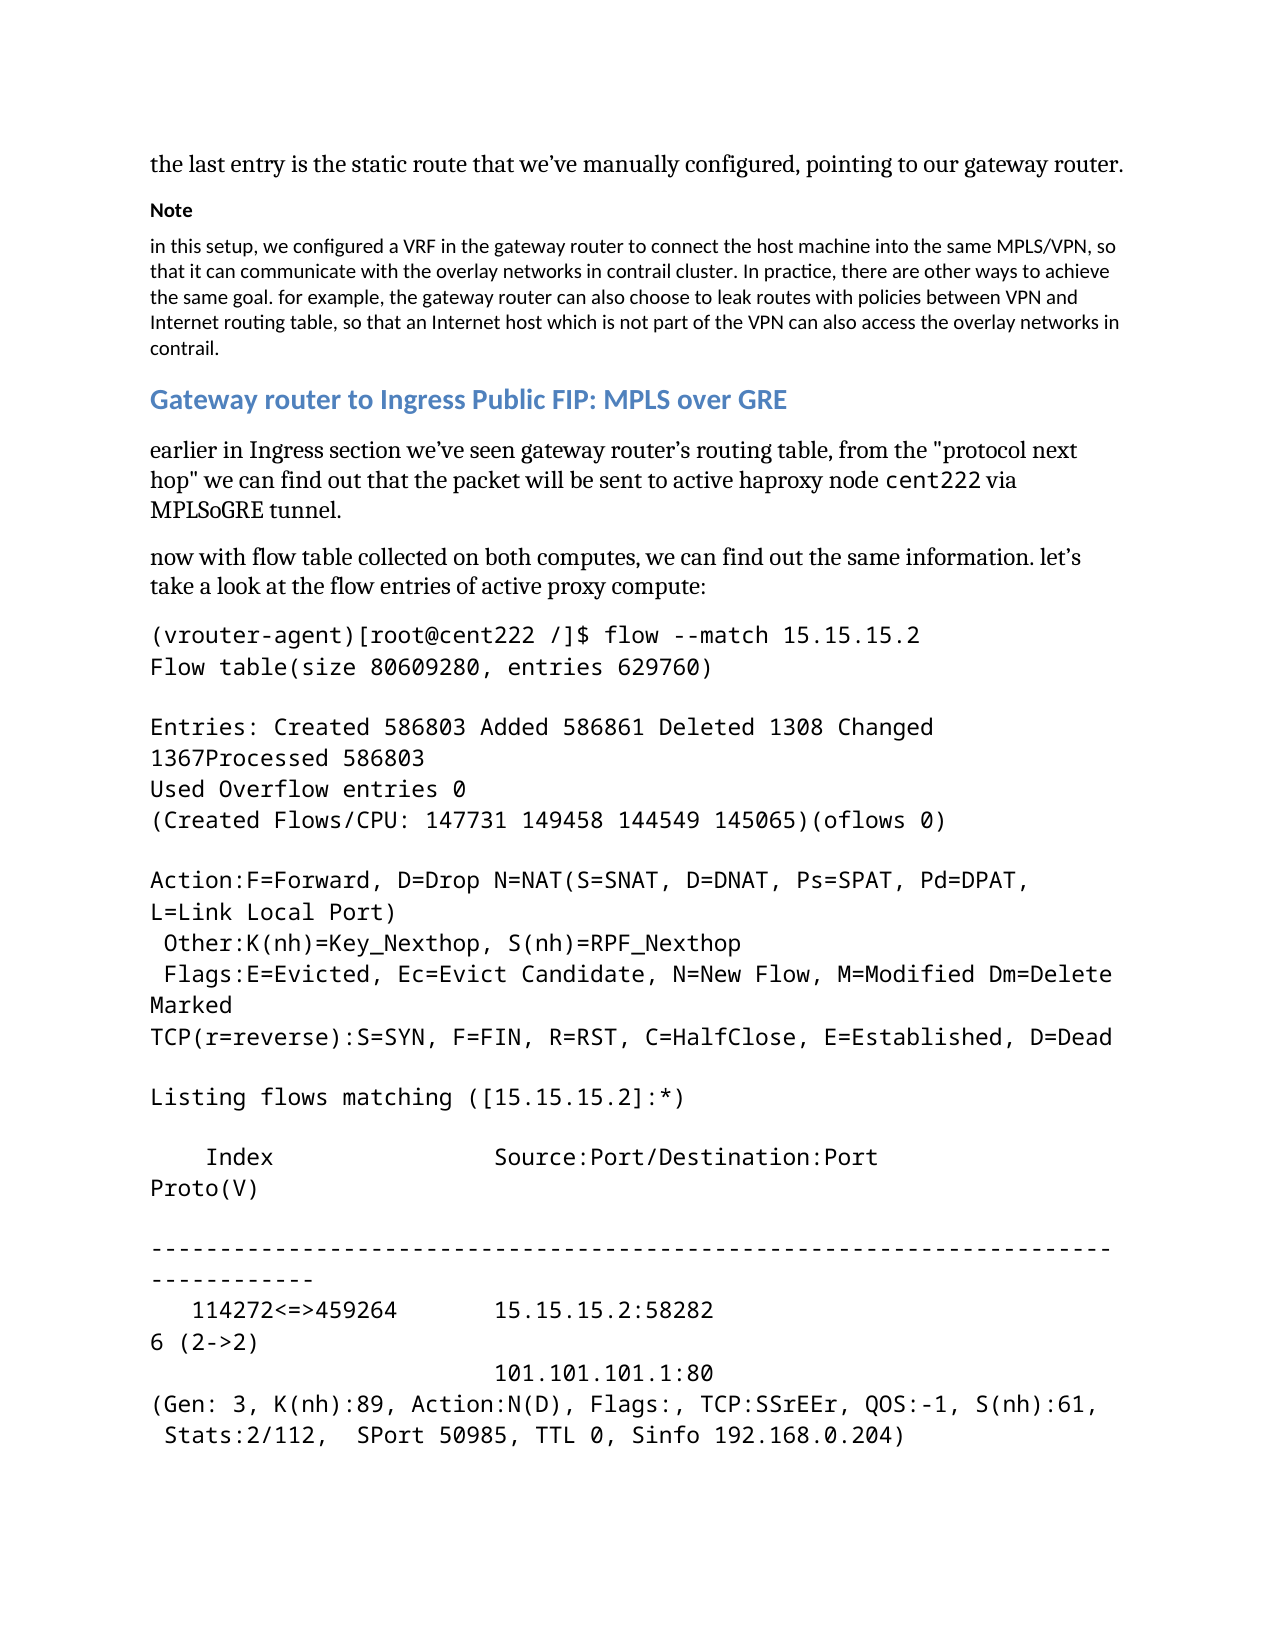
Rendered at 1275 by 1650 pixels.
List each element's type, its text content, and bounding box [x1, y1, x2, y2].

subtitle Gateway router to Ingress Public FIP: MPLS over GRE [150, 381, 1125, 417]
text the last entry is the static route that we’ve manually configured, pointing to our gateway router. [150, 150, 1125, 179]
text earlier in Ingress section we’ve seen gateway router’s routing table, from the "protocol next hop" we can find out that the packet will be sent to active haproxy node cent222 via MPLSoGRE tunnel. [150, 436, 1125, 524]
text Note [150, 197, 1125, 223]
text now with flow table collected on both computes, we can find out the same information. let’s take a look at the flow entries of active proxy compute: [150, 543, 1125, 601]
text in this setup, we configured a VRF in the gateway router to connect the host machine into the same MPLS/VPN, so that it can communicate with the overlay networks in contrail cluster. In practice, there are other ways to achieve the same goal. for example, the gateway router can also choose to leak routes with policies between VPN and Internet routing table, so that an Internet host which is not part of the VPN can also access the overlay networks in contrail. [150, 233, 1125, 360]
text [150, 619, 1125, 1479]
